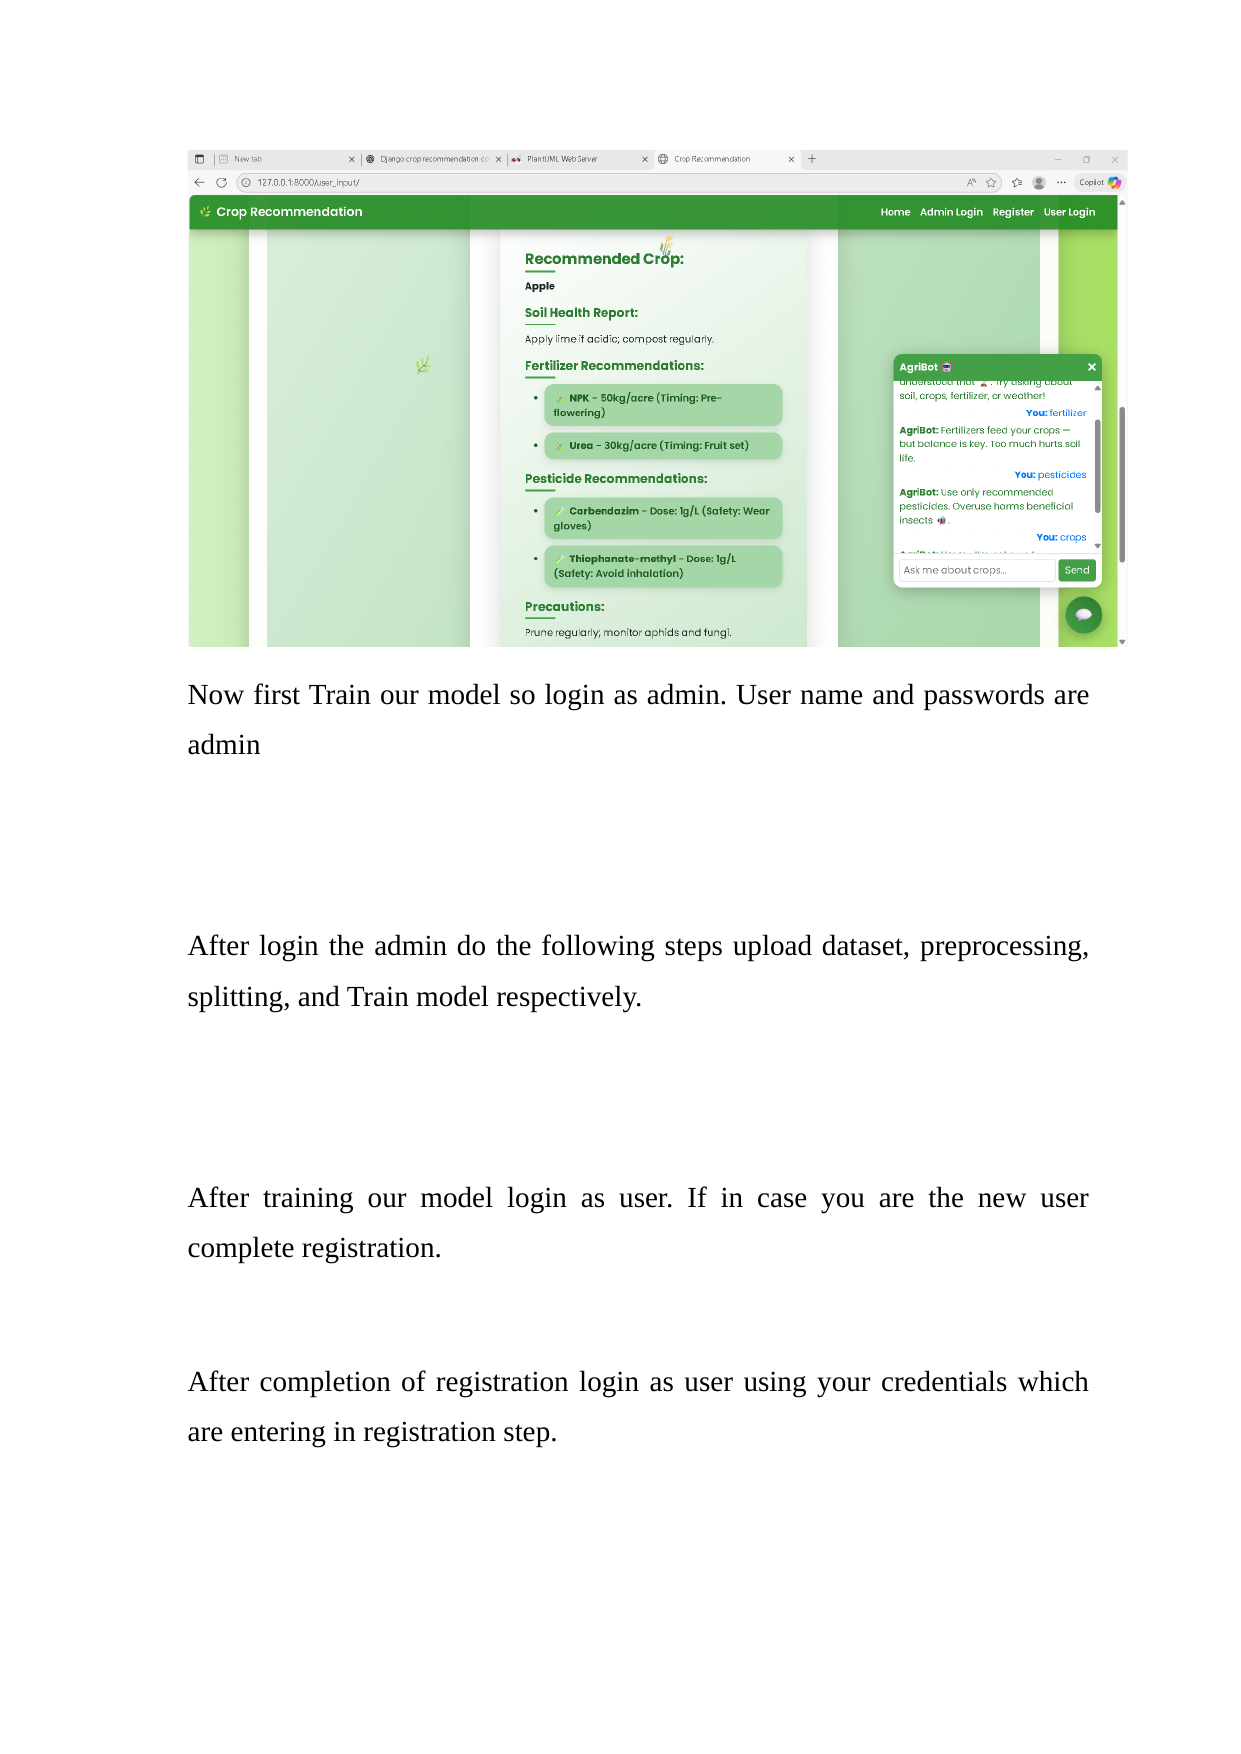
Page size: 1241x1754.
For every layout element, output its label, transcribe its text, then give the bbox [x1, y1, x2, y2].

text After training our model login as user. If in case you are the new user complete registration. [187, 1180, 1090, 1263]
text After completion of registration login as user using your credentials which are entering in registration step. [187, 1364, 1090, 1448]
text Now first Train our model so login as admin. User name and passwords are admin [187, 677, 1090, 761]
text After login the admin do the following steps upload dataset, preprocessing, splitting, and Train model respectively. [187, 928, 1090, 1012]
picture [187, 150, 1128, 647]
